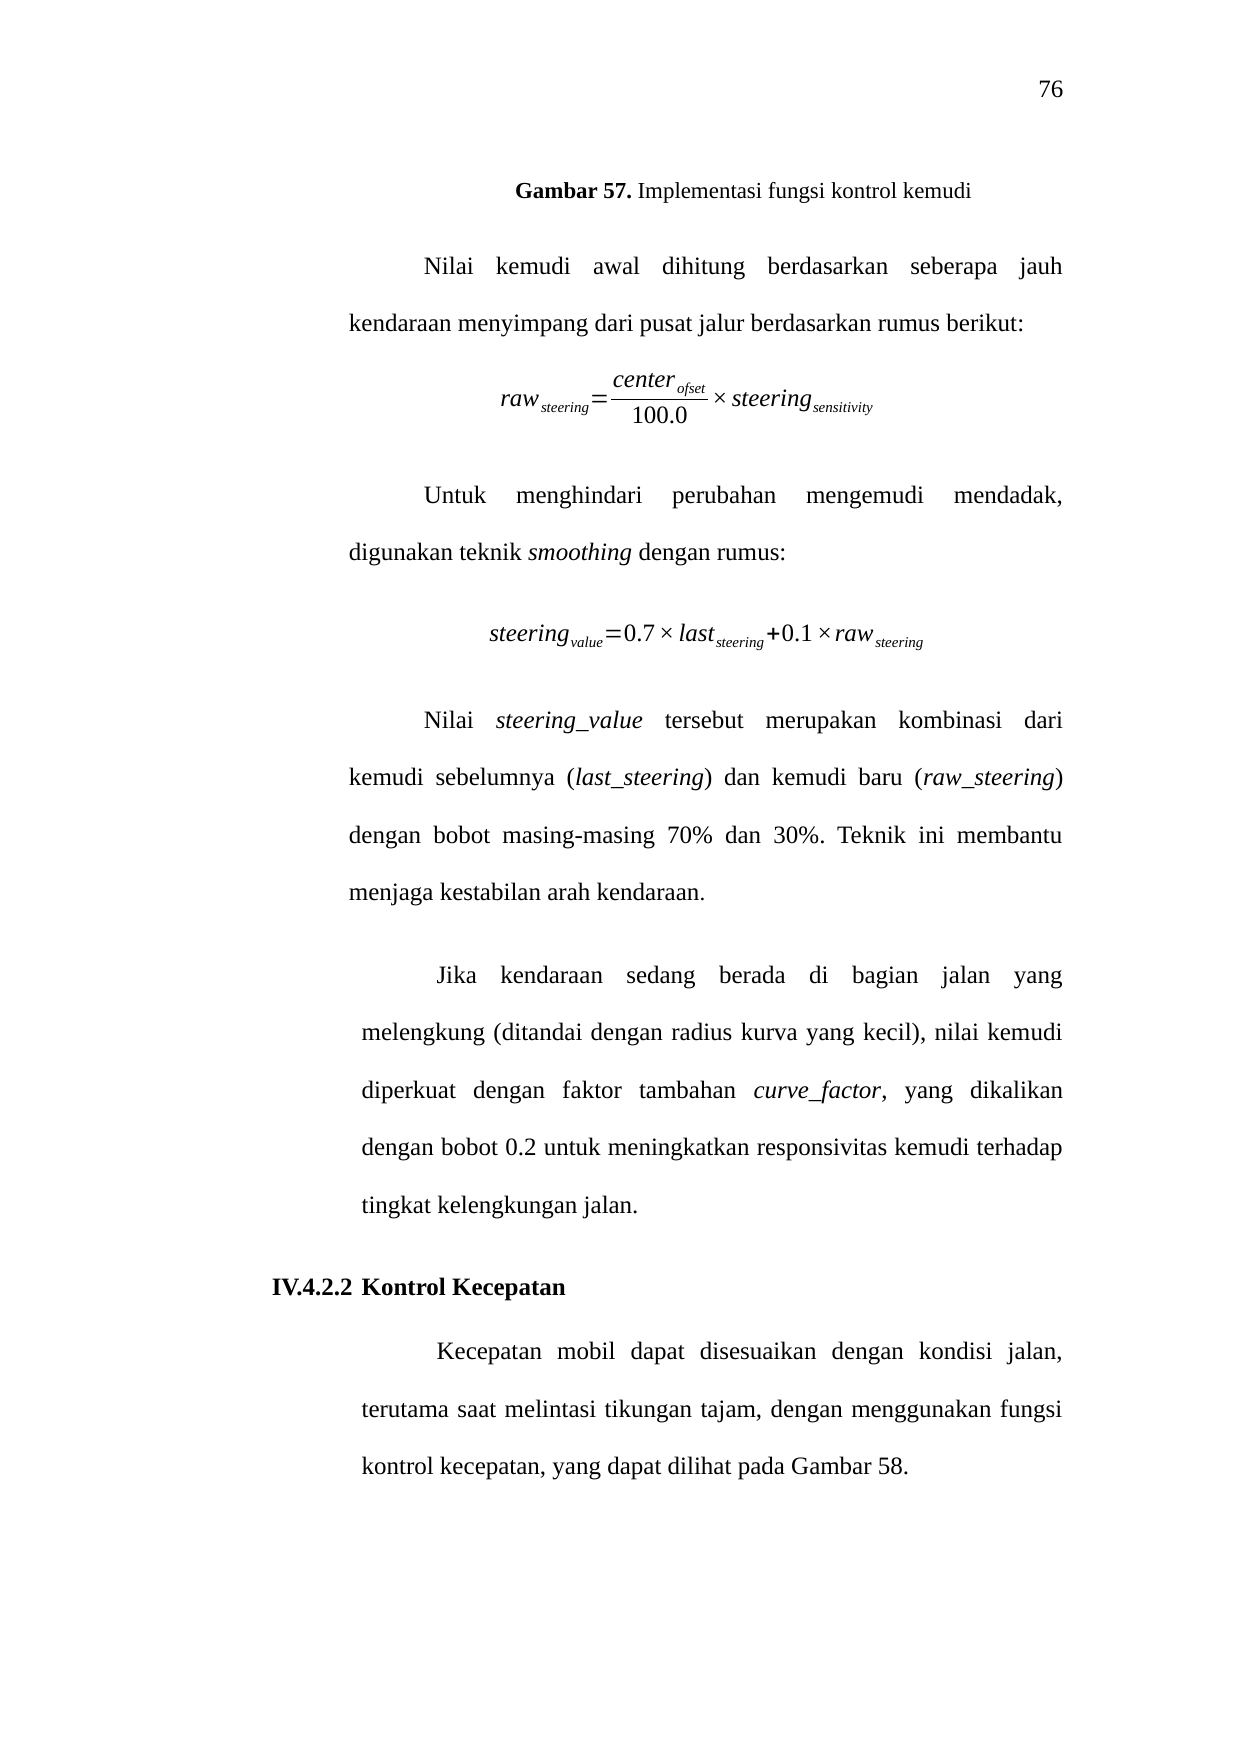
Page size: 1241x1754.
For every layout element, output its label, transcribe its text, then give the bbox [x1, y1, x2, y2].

text Gambar 57. Implementasi fungsi kontrol kemudi [349, 177, 1063, 203]
text Untuk menghindari perubahan mengemudi mendadak, digunakan teknik smoothing dengan rumus: [349, 480, 1063, 566]
text Nilai kemudi awal dihitung berdasarkan seberapa jauh kendaraan menyimpang dari pusat jalur berdasarkan rumus berikut: [349, 251, 1063, 337]
text Nilai steering_value tersebut merupakan kombinasi dari kemudi sebelumnya (last_steering) dan kemudi baru (raw_steering) dengan bobot masing-masing 70% dan 30%. Teknik ini membantu menjaga kestabilan arah kendaraan. [349, 705, 1063, 906]
text Kecepatan mobil dapat disesuaikan dengan kondisi jalan, terutama saat melintasi tikungan tajam, dengan menggunakan fungsi kontrol kecepatan, yang dapat dilihat pada Gambar 58. [361, 1336, 1063, 1480]
text Jika kendaraan sedang berada di bagian jalan yang melengkung (ditandai dengan radius kurva yang kecil), nilai kemudi diperkuat dengan faktor tambahan curve_factor, yang dikalikan dengan bobot 0.2 untuk meningkatkan responsivitas kemudi terhadap tingkat kelengkungan jalan. [361, 960, 1063, 1219]
subtitle Kontrol Kecepatan [272, 1272, 1063, 1301]
